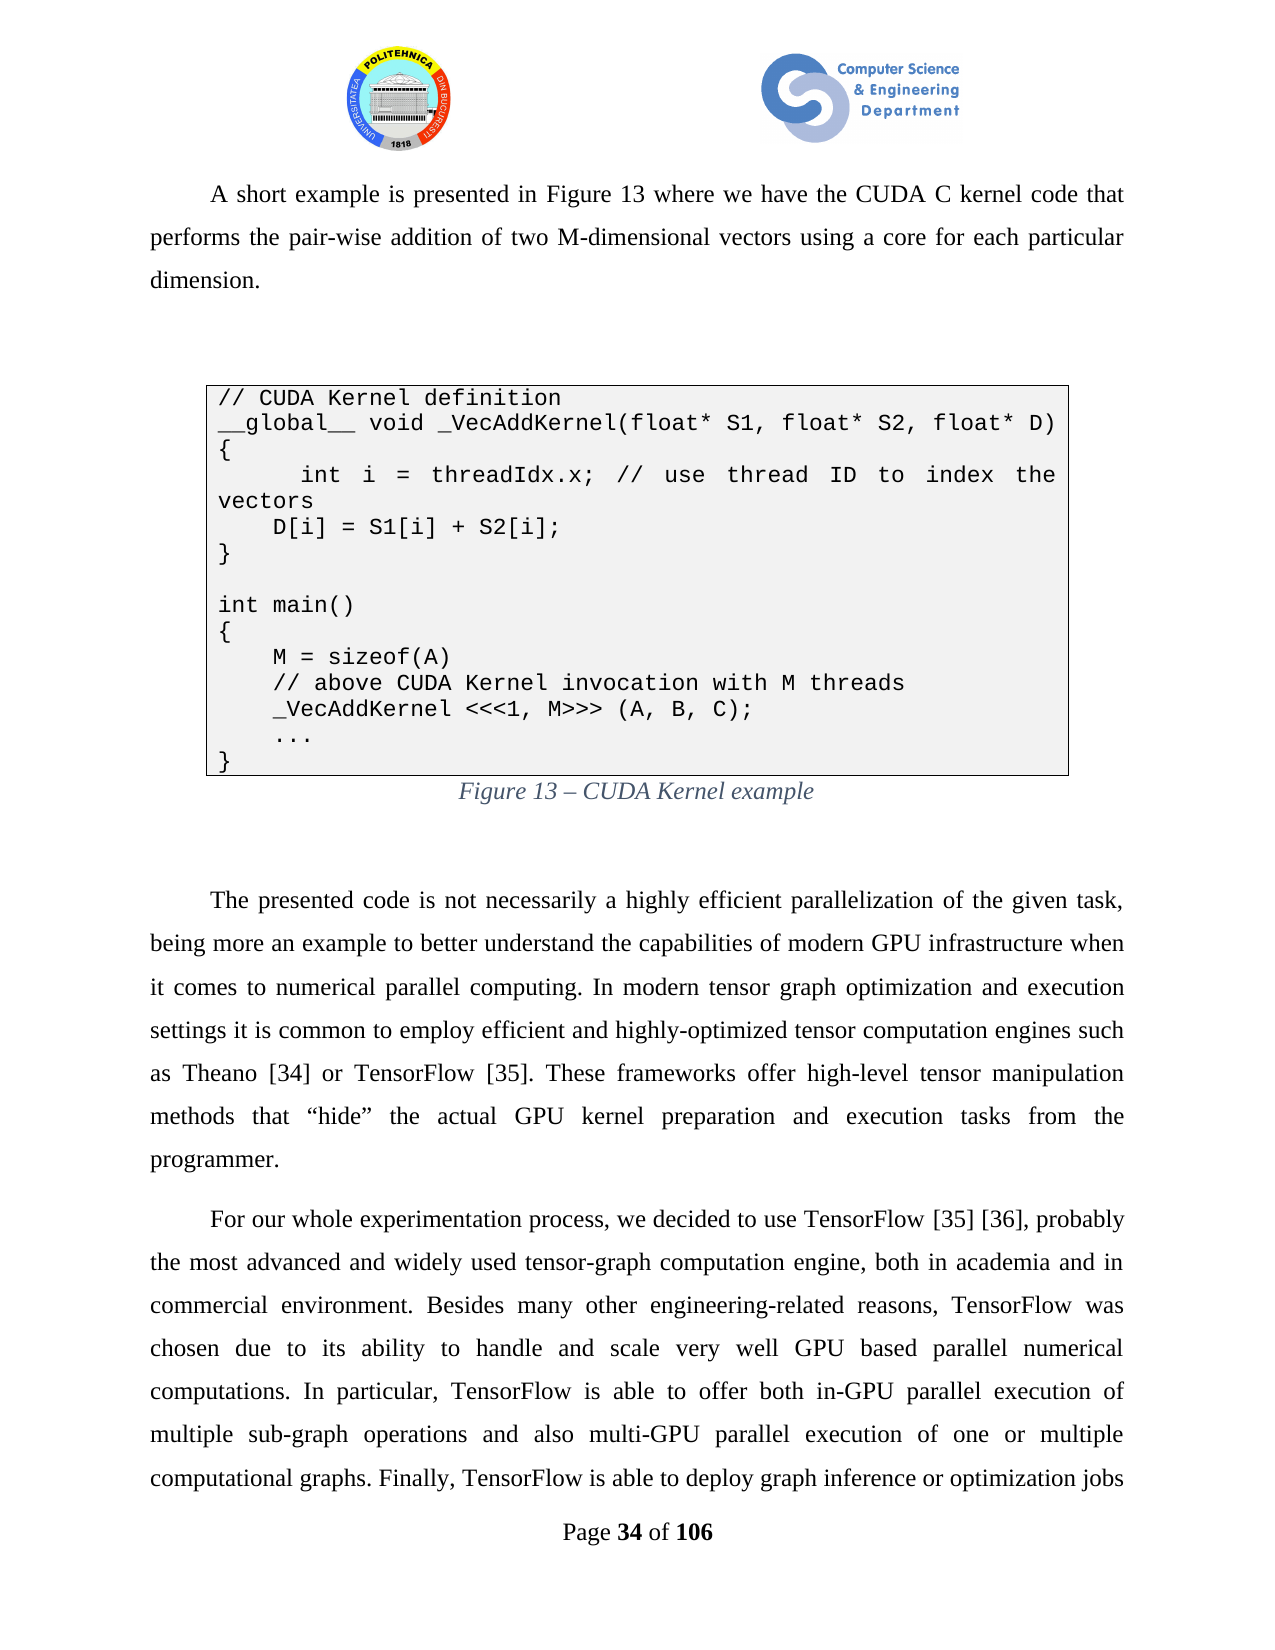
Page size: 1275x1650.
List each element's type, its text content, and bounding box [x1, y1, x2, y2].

table_header // CUDA Kernel definition __global__ void _VecAddKernel(float* S1, float* S2, float* D) { int i = threadIdx.x; // use thread ID to index the vectors D[i] = S1[i] + S2[i]; } int main() { M = sizeof(A) // above CUDA Kernel invocation with M threads _VecAddKernel <<<1, M>>> (A, B, C); ... } [207, 386, 1068, 775]
text The presented code is not necessarily a highly efficient parallelization of the given task, being more an example to better understand the capabilities of modern GPU infrastructure when it comes to numerical parallel computing. In modern tensor graph optimization and execution settings it is common to employ efficient and highly-optimized tensor computation engines such as Theano or TensorFlow . These frameworks offer high-level tensor manipulation methods that “hide” the actual GPU kernel preparation and execution tasks from the programmer. [150, 885, 1125, 1173]
text Figure 13 – CUDA Kernel example [150, 776, 1125, 805]
picture [346, 46, 451, 151]
text A short example is presented in Figure 13 where we have the CUDA C kernel code that performs the pair-wise addition of two M-dimensional vectors using a core for each particular dimension. [150, 179, 1125, 294]
picture [760, 53, 963, 144]
